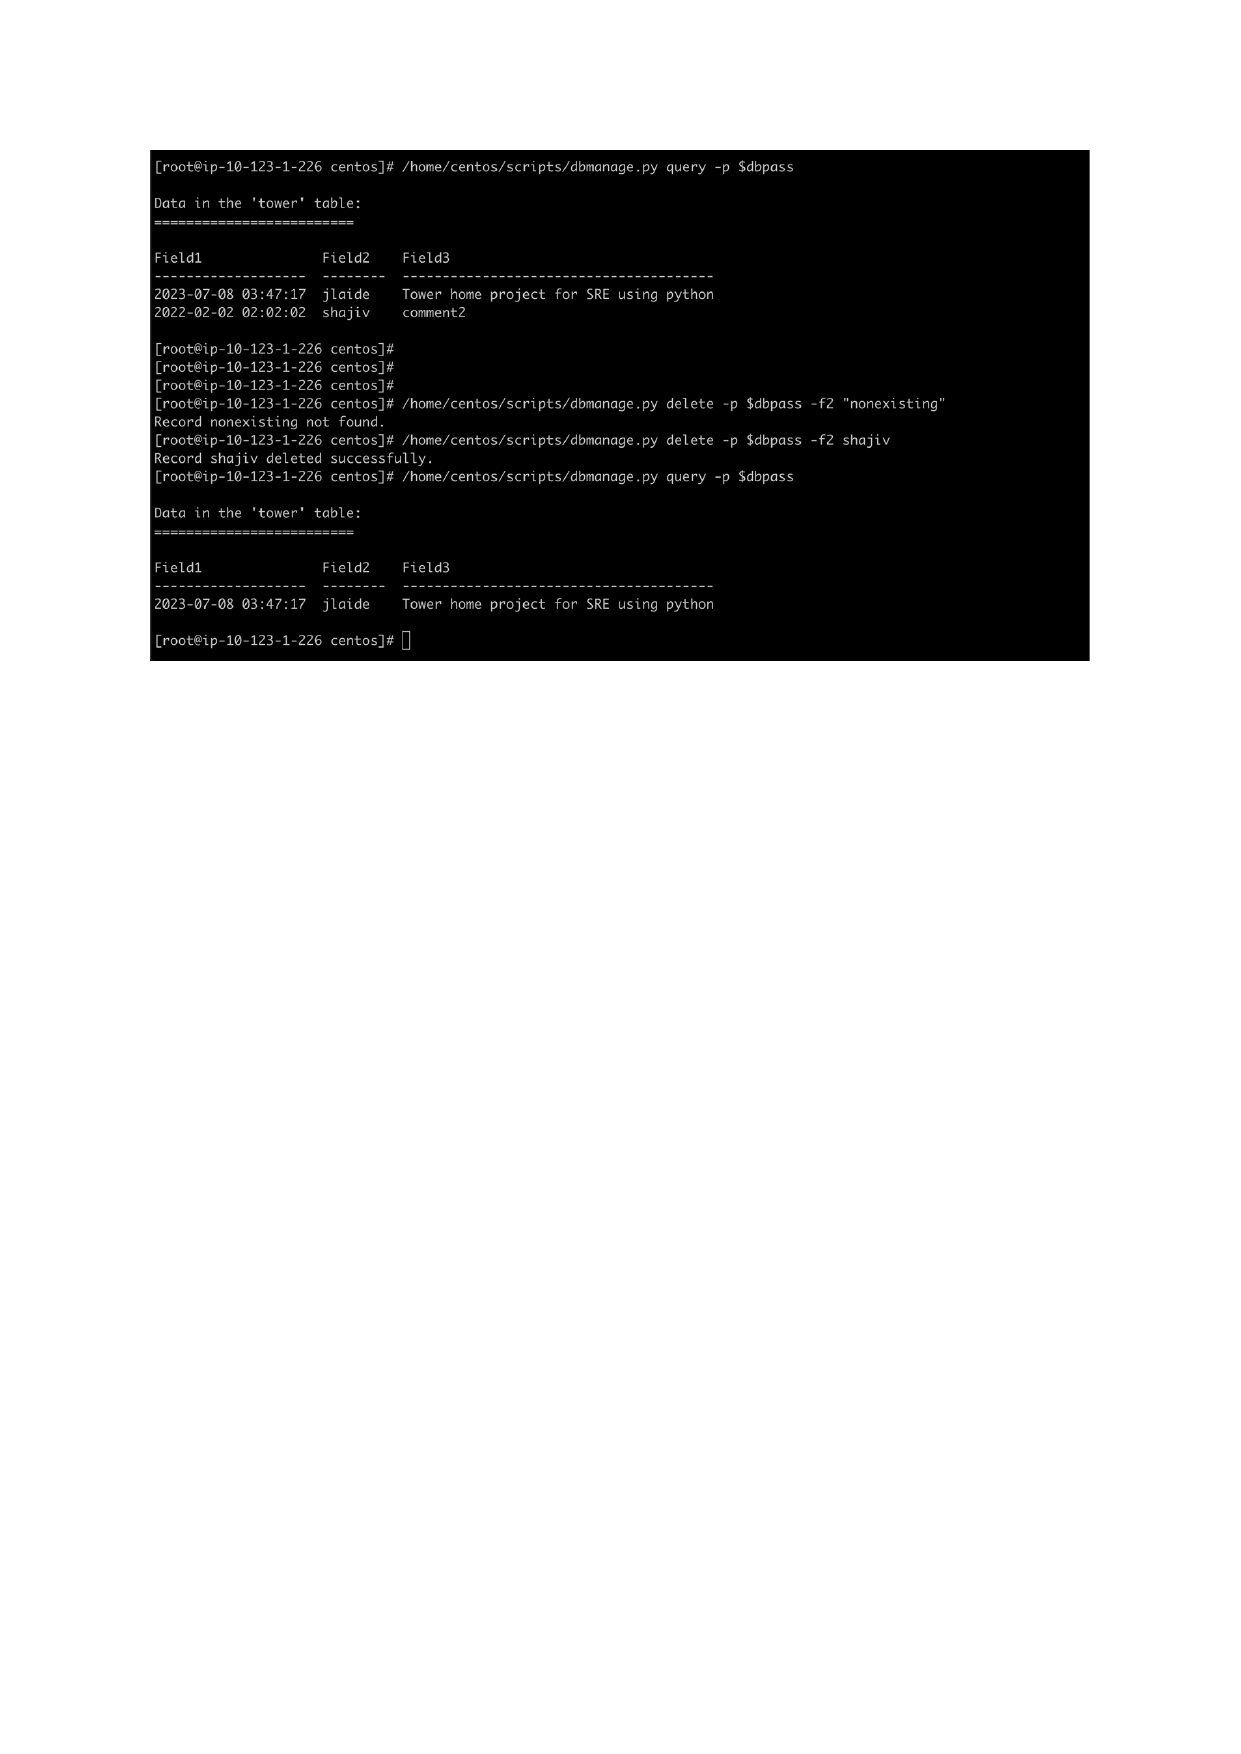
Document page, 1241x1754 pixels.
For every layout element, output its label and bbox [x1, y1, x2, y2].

picture [150, 150, 1090, 661]
